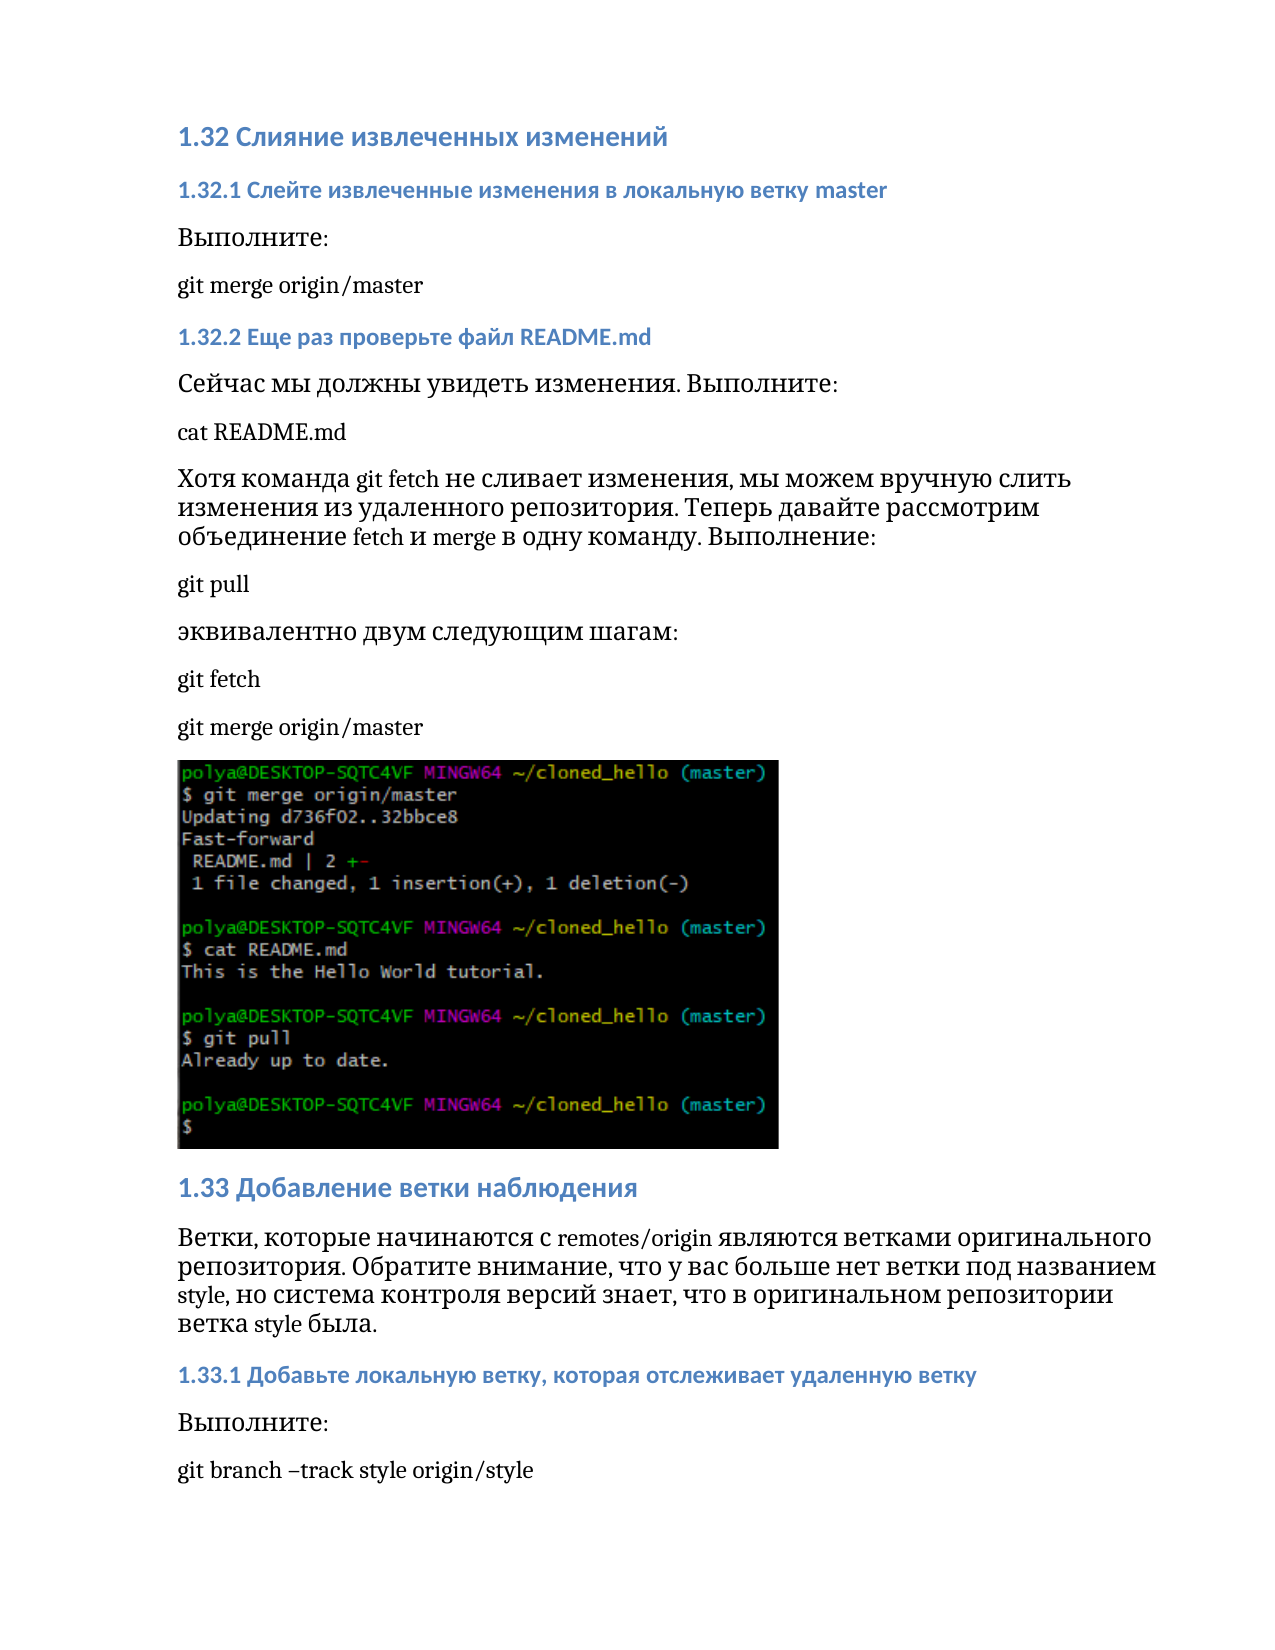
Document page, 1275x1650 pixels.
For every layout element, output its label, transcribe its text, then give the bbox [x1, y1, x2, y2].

text cat README.md [177, 418, 1186, 446]
text git fetch [177, 665, 1186, 694]
text git merge origin/master [177, 271, 1186, 300]
subtitle 1.33 Добавление ветки наблюдения [177, 1169, 1186, 1205]
picture [177, 760, 779, 1149]
text git branch –track style origin/style [177, 1456, 1186, 1485]
subtitle 1.32.2 Еще раз проверьте файл README.md [177, 321, 1186, 351]
text Сейчас мы должны увидеть изменения. Выполните: [177, 370, 1186, 399]
subtitle 1.32 Слияние извлеченных изменений [177, 118, 1186, 154]
text эквивалентно двум следующим шагам: [177, 618, 1186, 646]
subtitle 1.32.1 Слейте извлеченные изменения в локальную ветку master [177, 174, 1186, 205]
text Хотя команда git fetch не сливает изменения, мы можем вручную слить изменения из удаленного репозитория. Теперь давайте рассмотрим объединение fetch и merge в одну команду. Выполнение: [177, 465, 1186, 551]
text git pull [177, 570, 1186, 599]
text git merge origin/master [177, 713, 1186, 741]
text Выполните: [177, 1409, 1186, 1438]
text Выполните: [177, 224, 1186, 253]
subtitle 1.33.1 Добавьте локальную ветку, которая отслеживает удаленную ветку [177, 1360, 1186, 1390]
text Ветки, которые начинаются с remotes/origin являются ветками оригинального репозитория. Обратите внимание, что у вас больше нет ветки под названием style, но система контроля версий знает, что в оригинальном репозитории ветка style была. [177, 1224, 1186, 1339]
